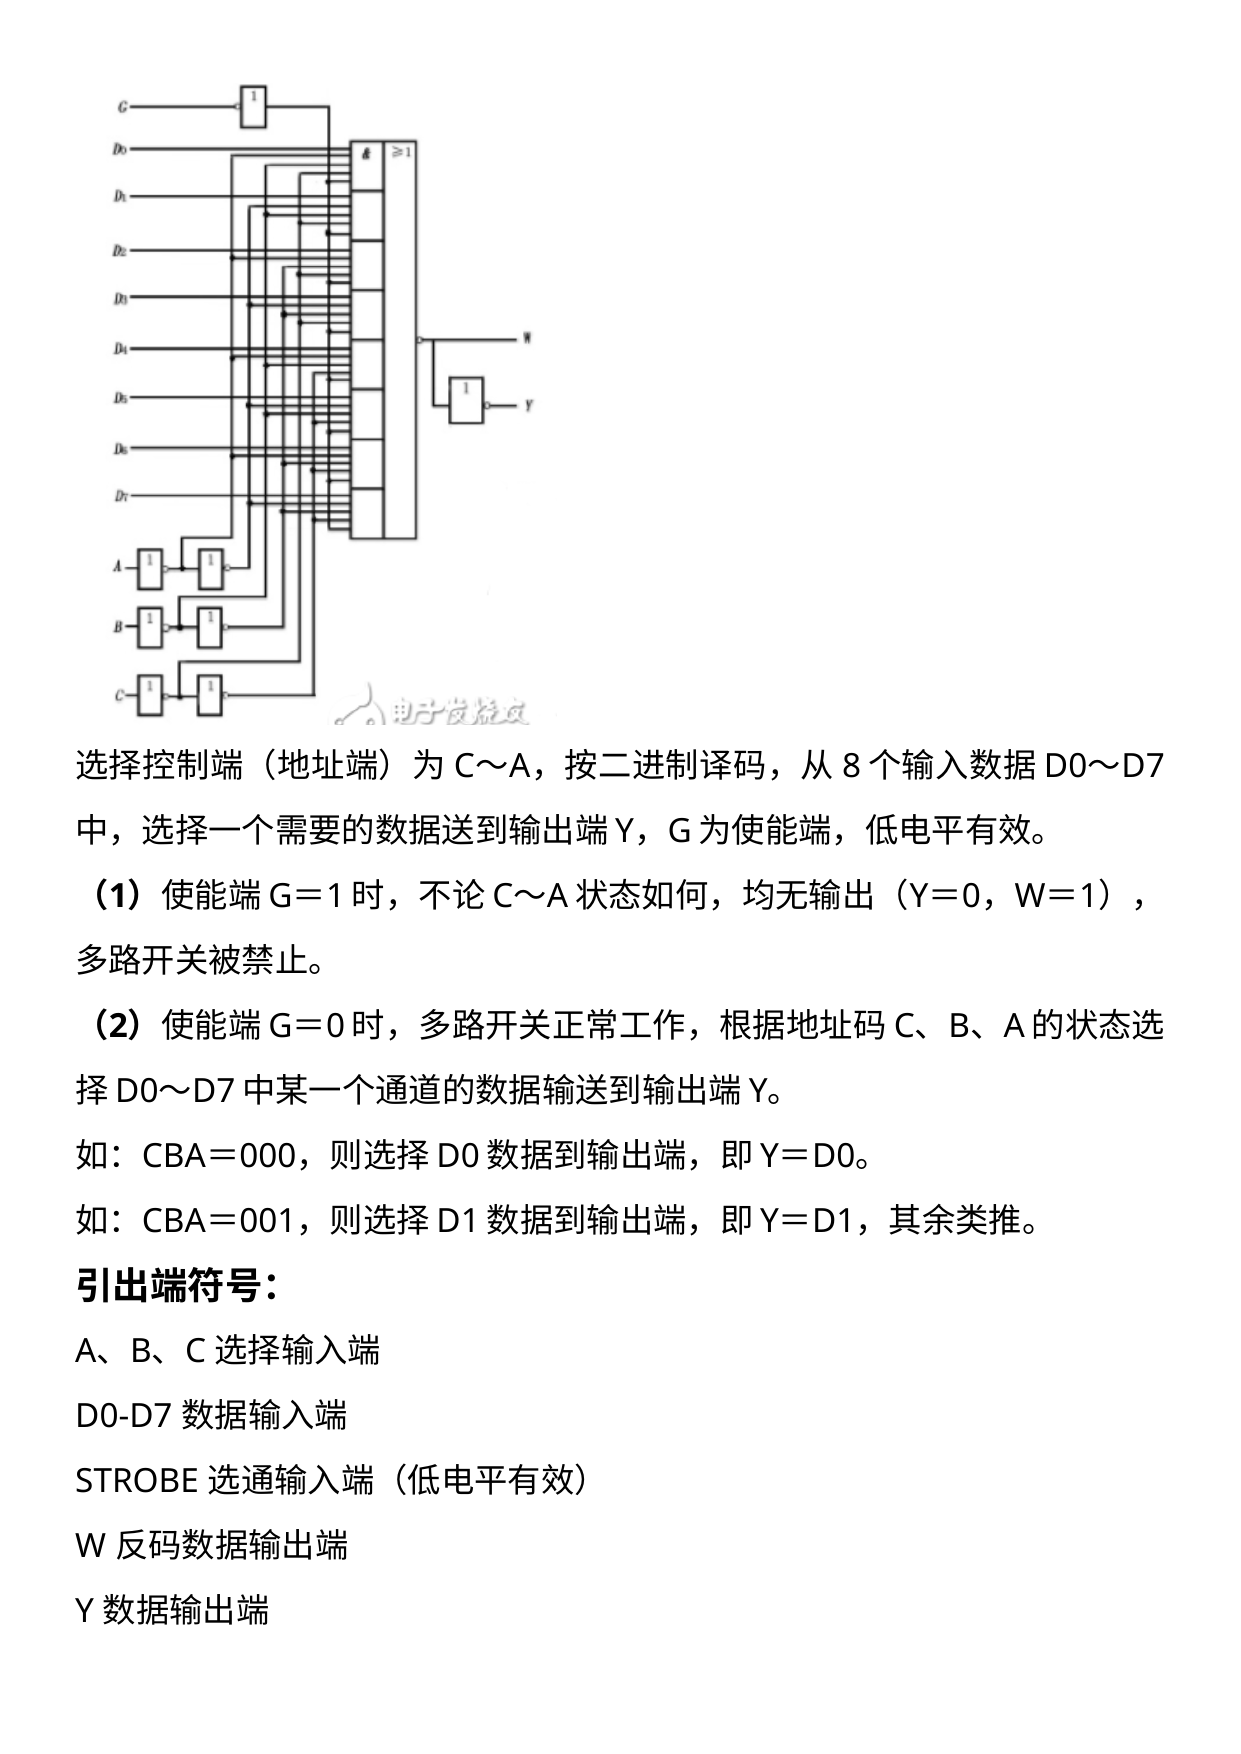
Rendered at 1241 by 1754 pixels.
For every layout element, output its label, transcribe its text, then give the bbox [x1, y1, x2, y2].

text STROBE 选通输入端（低电平有效） [75, 1446, 1165, 1511]
text 选择控制端（地址端）为C～A，按二进制译码，从8个输入数据D0～D7中，选择一个需要的数据送到输出端Y，G为使能端，低电平有效。 [75, 731, 1165, 861]
text W 反码数据输出端 [75, 1511, 1165, 1576]
text （1）使能端G＝1时，不论C～A状态如何，均无输出（Y＝0，W＝1），多路开关被禁止。 [75, 861, 1165, 991]
text 引出端符号： [75, 1251, 1165, 1316]
picture [75, 80, 557, 725]
text Y 数据输出端 [75, 1576, 1165, 1641]
text D0-D7 数据输入端 [75, 1381, 1165, 1446]
text 如：CBA＝000，则选择D0数据到输出端，即Y＝D0。 [75, 1121, 1165, 1186]
text 如：CBA＝001，则选择D1数据到输出端，即Y＝D1，其余类推。 [75, 1186, 1165, 1251]
text （2）使能端G＝0时，多路开关正常工作，根据地址码C、B、A的状态选择D0～D7中某一个通道的数据输送到输出端Y。 [75, 991, 1165, 1121]
text A、B、C 选择输入端 [75, 1316, 1165, 1381]
